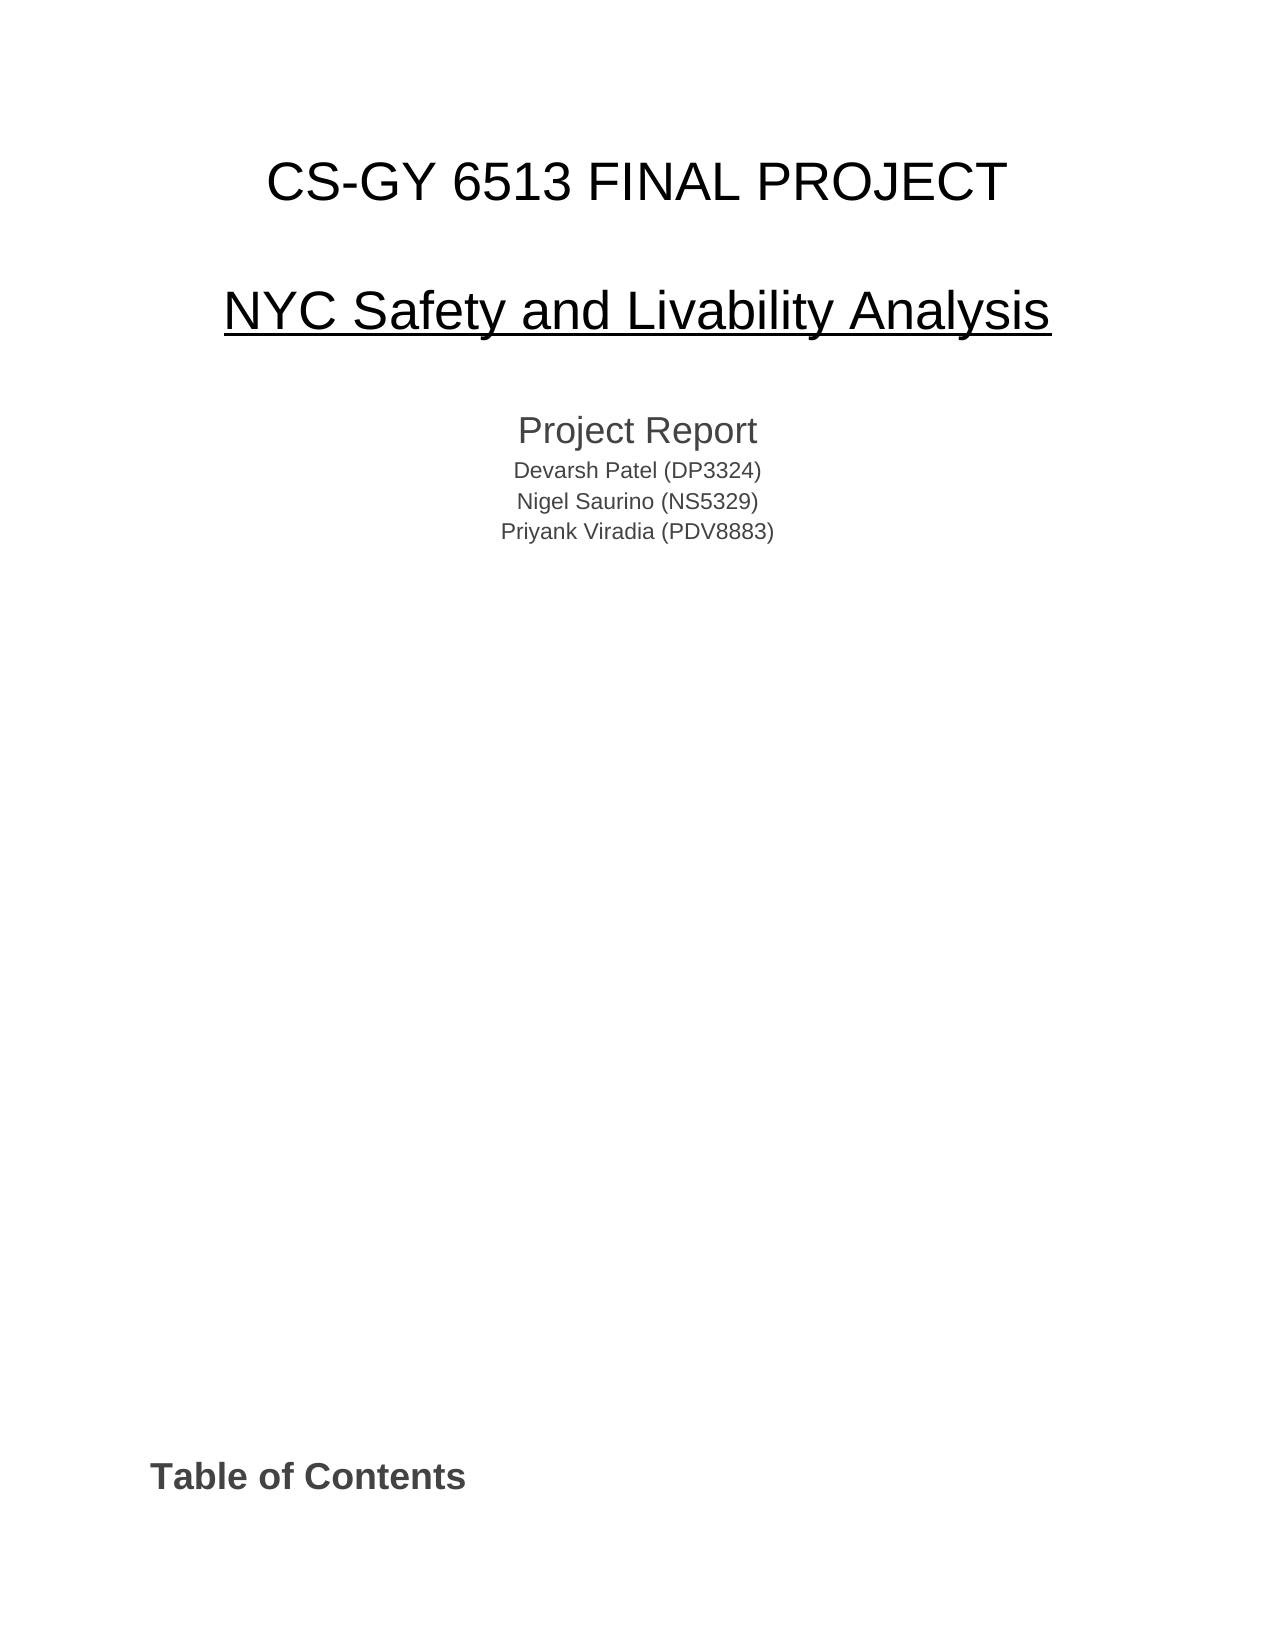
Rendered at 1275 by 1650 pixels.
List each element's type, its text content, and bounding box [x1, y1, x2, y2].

text Nigel Saurino (NS5329) [150, 488, 1125, 514]
text Project Report [150, 408, 1125, 451]
text Devarsh Patel (DP3324) [150, 457, 1125, 484]
text Table of Contents [150, 1454, 1125, 1497]
title NYC Safety and Livability Analysis [150, 279, 1125, 341]
title CS-GY 6513 FINAL PROJECT [150, 150, 1125, 212]
text Priyank Viradia (PDV8883) [150, 518, 1125, 544]
